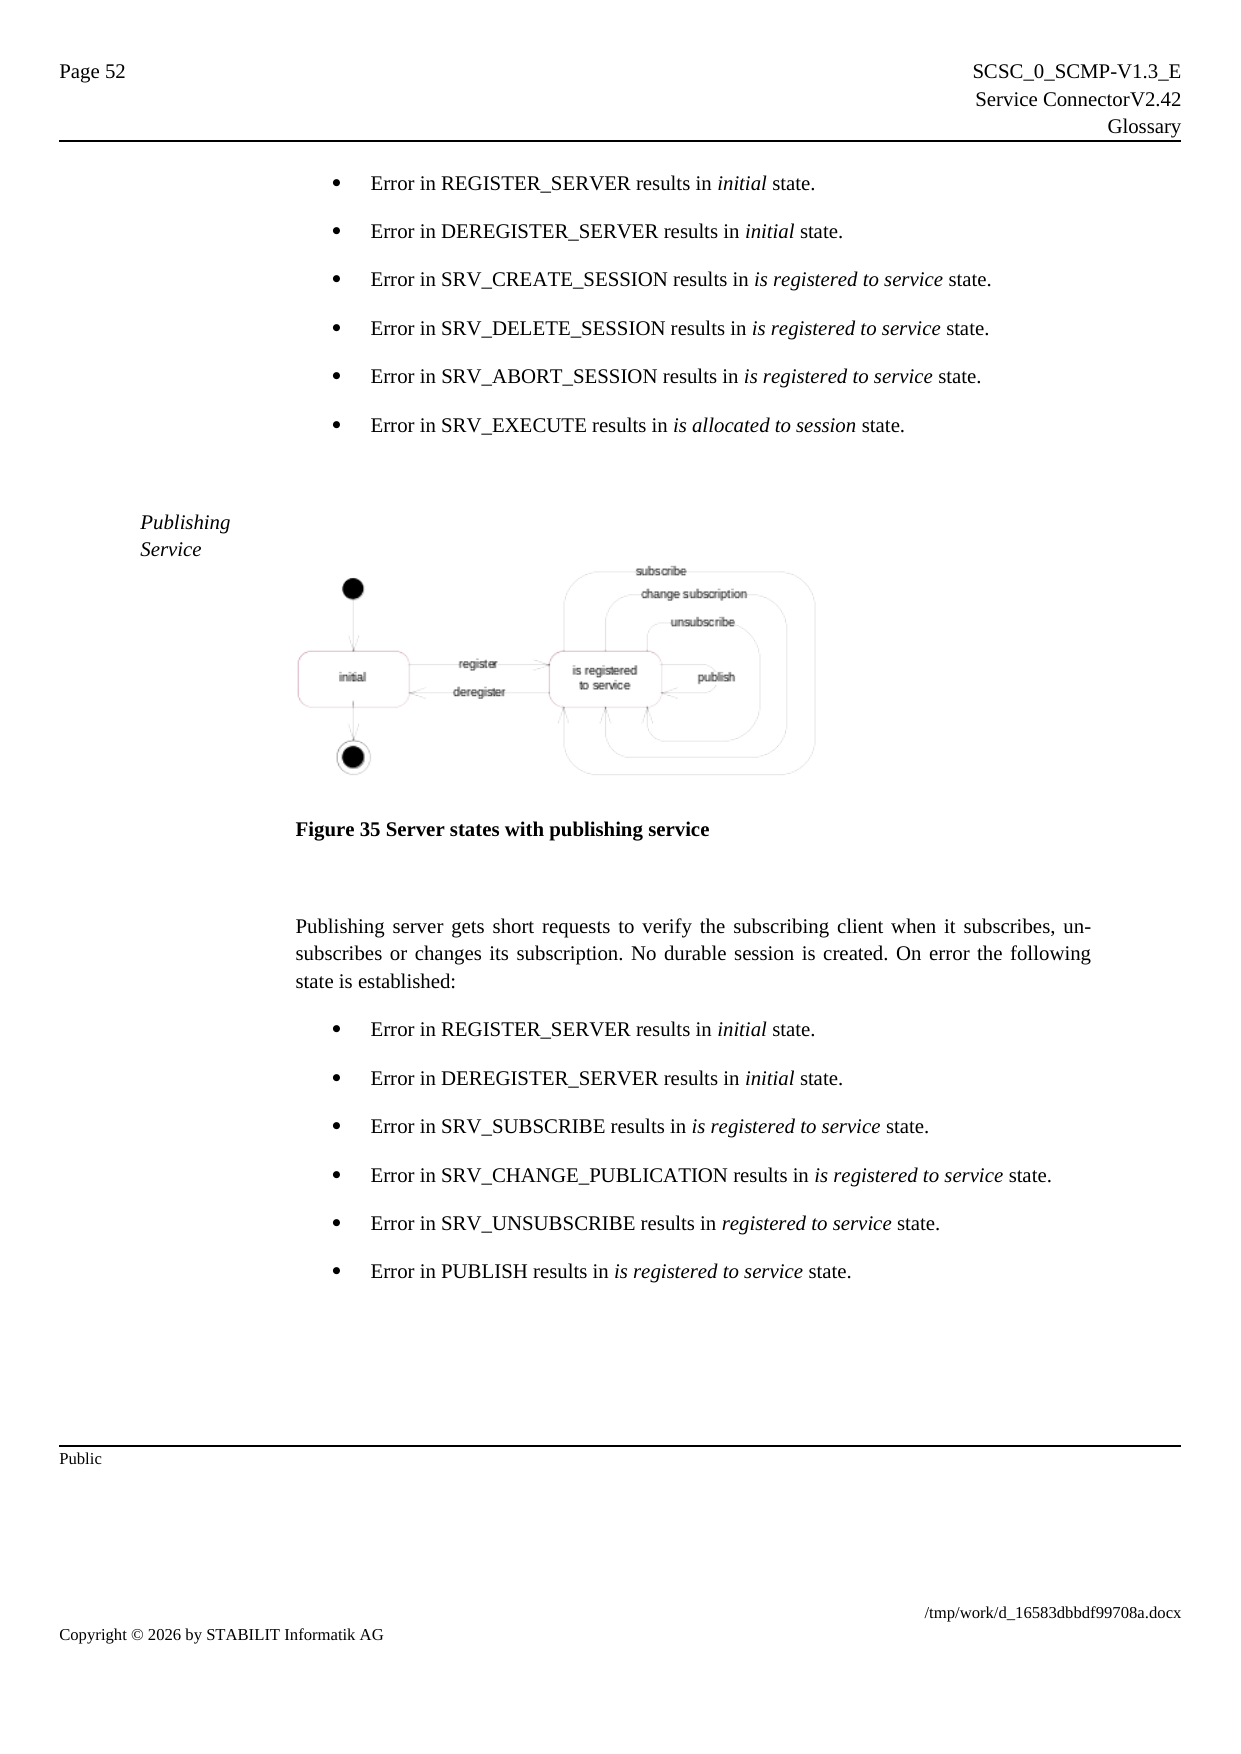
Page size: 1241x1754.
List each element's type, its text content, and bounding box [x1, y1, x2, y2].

list Error in SRV_DELETE_SESSION results in is registered to service state. [333, 316, 1092, 340]
list Error in REGISTER_SERVER results in initial state. [333, 171, 1092, 194]
list Error in PUBLISH results in is registered to service state. [333, 1259, 1092, 1283]
list Error in SRV_EXECUTE results in is allocated to session state. [333, 413, 1092, 437]
text Publishing server gets short requests to verify the subscribing client when it subscribes, un-subscribes or changes its subscription. No durable session is created. On error the following state is established: [295, 914, 1092, 993]
text Publishing Service [140, 510, 282, 561]
list Error in SRV_CREATE_SESSION results in is registered to service state. [333, 267, 1092, 291]
list Error in SRV_SUBSCRIBE results in is registered to service state. [333, 1114, 1092, 1138]
list Error in SRV_ABORT_SESSION results in is registered to service state. [333, 364, 1092, 388]
list Error in DEREGISTER_SERVER results in initial state. [333, 219, 1092, 243]
list Error in DEREGISTER_SERVER results in initial state. [333, 1066, 1092, 1090]
list Error in SRV_UNSUBSCRIBE results in registered to service state. [333, 1211, 1092, 1235]
list Error in SRV_CHANGE_PUBLICATION results in is registered to service state. [333, 1163, 1092, 1187]
list Error in REGISTER_SERVER results in initial state. [333, 1017, 1092, 1041]
